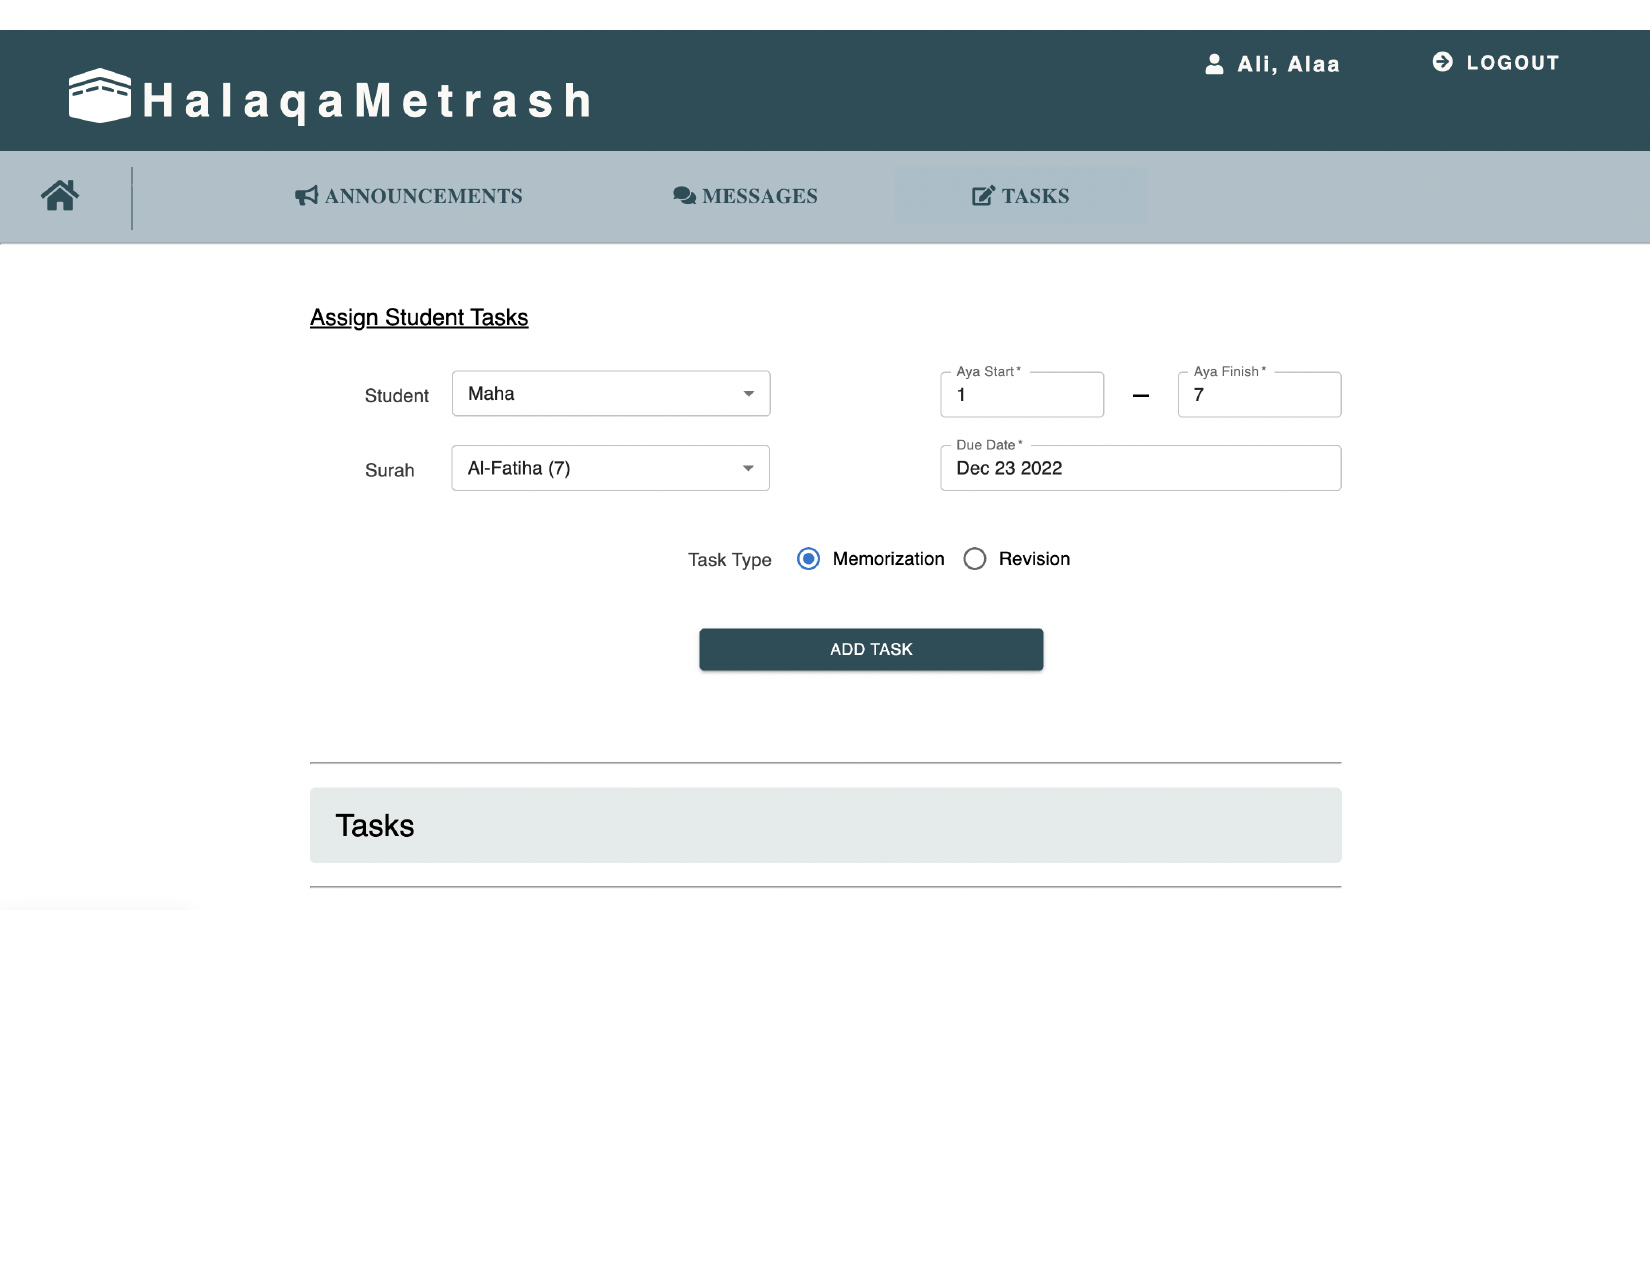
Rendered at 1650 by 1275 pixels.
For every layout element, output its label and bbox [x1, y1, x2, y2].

picture [0, 30, 1650, 910]
